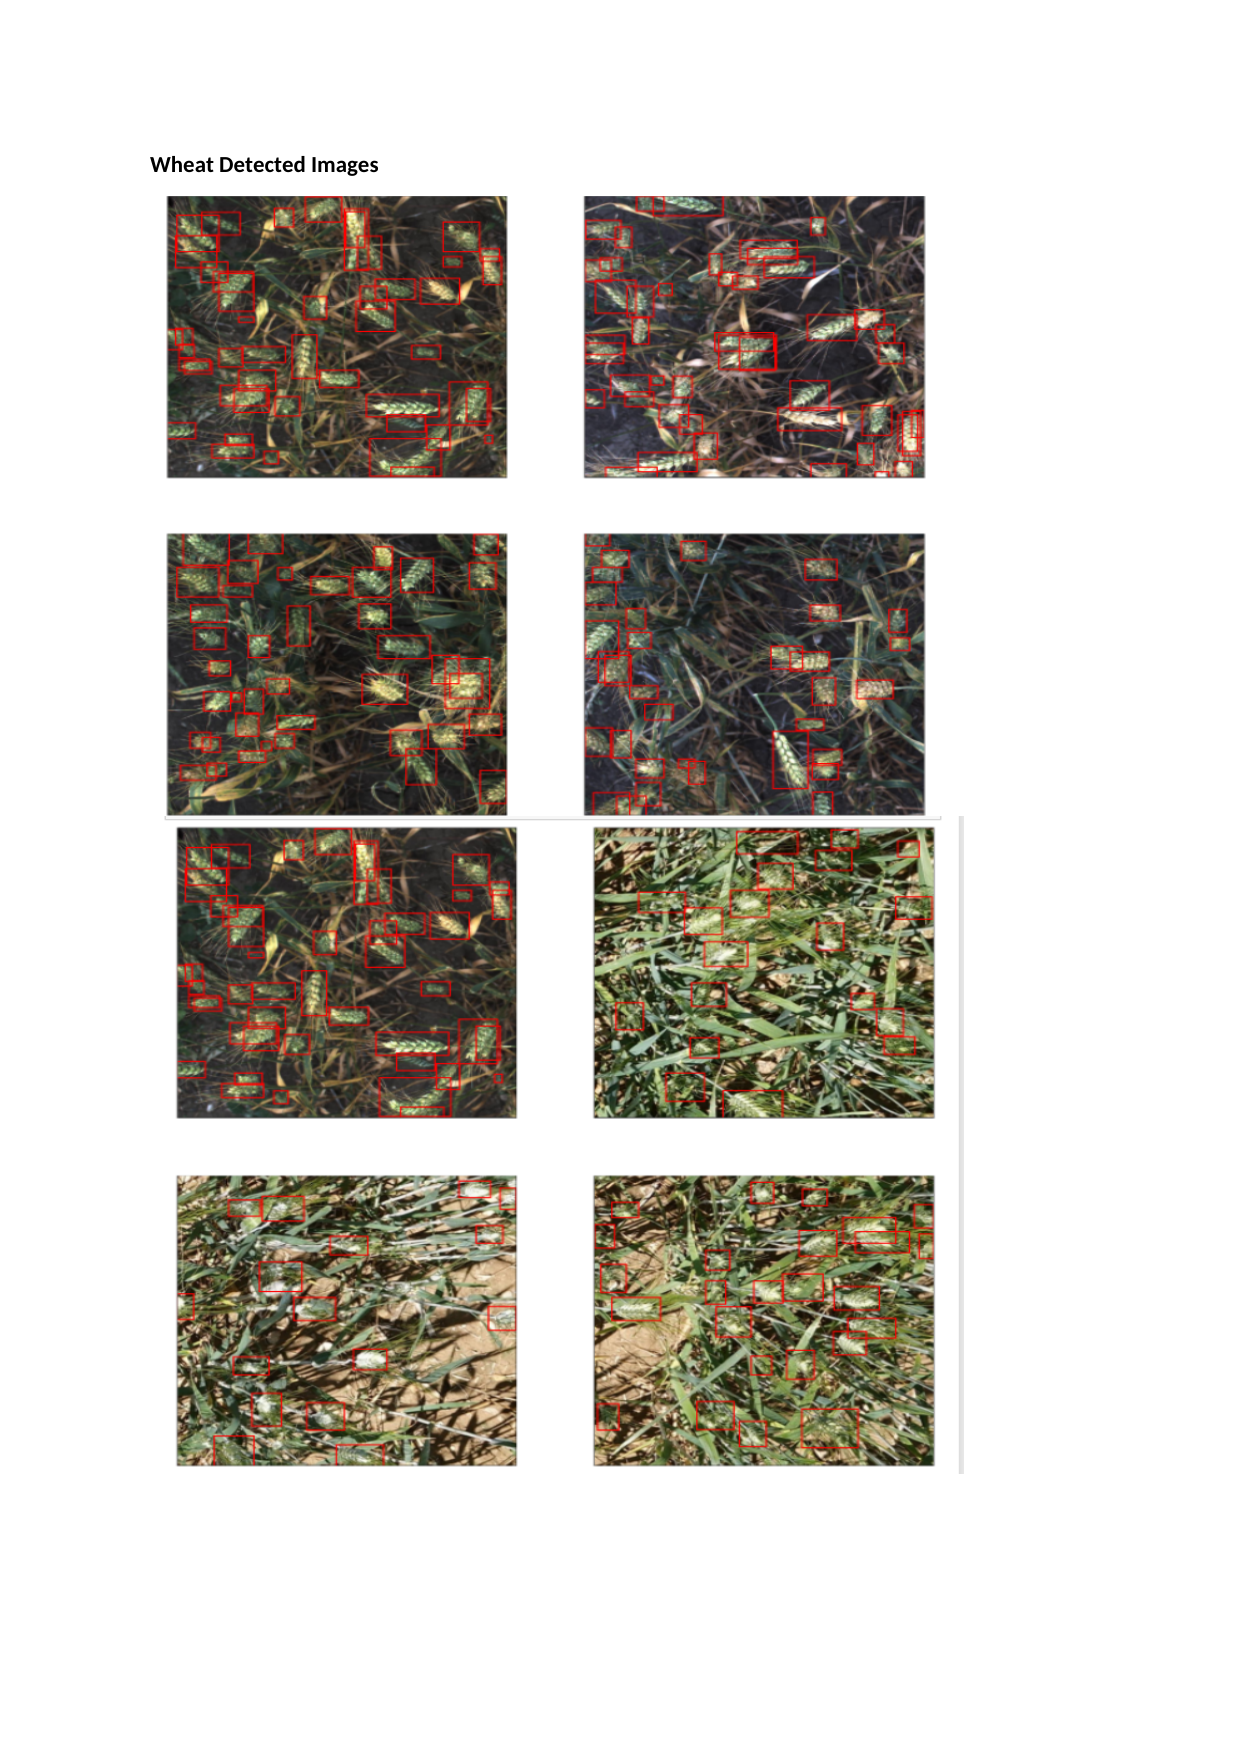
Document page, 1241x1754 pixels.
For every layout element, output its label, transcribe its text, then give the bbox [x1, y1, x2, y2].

text Wheat Detected Images [150, 150, 1090, 178]
picture [150, 196, 964, 1474]
